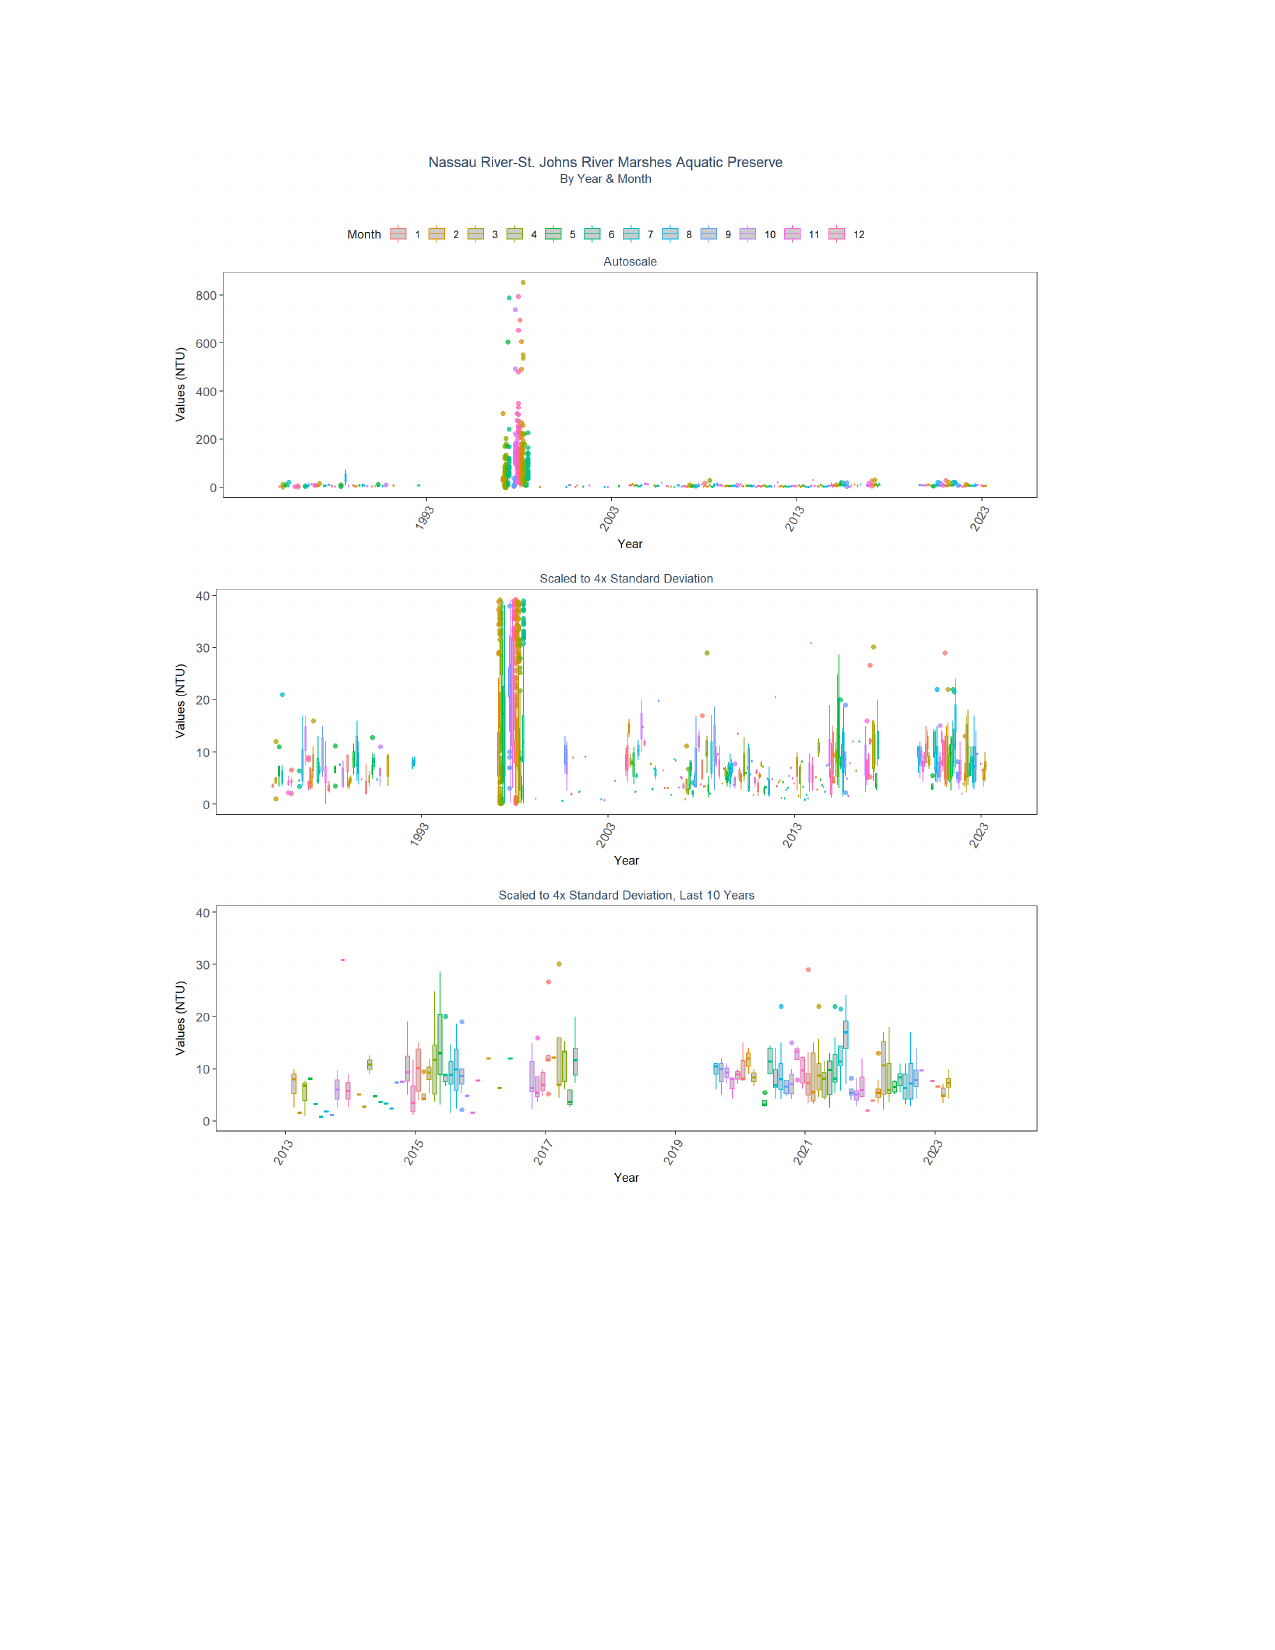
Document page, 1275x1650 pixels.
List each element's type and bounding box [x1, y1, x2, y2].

picture [168, 150, 1044, 1200]
